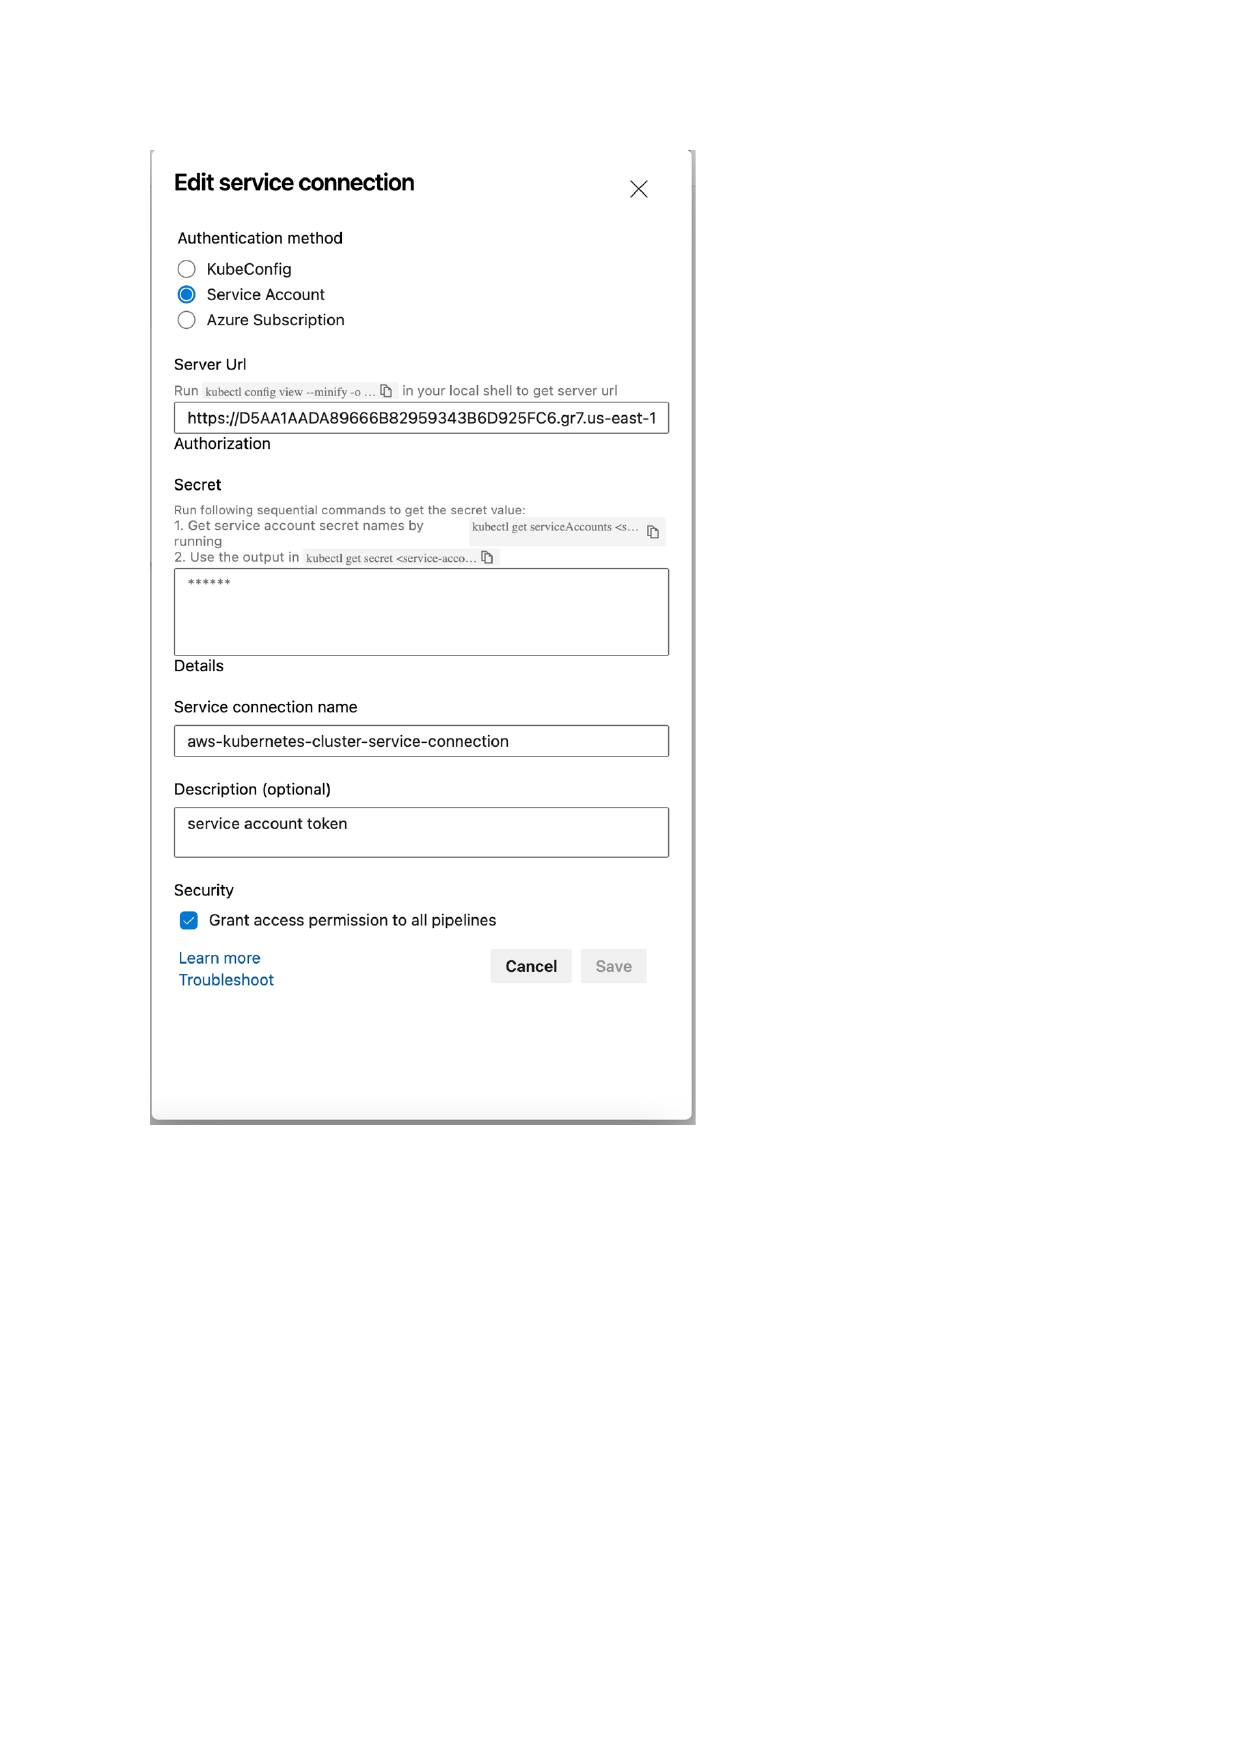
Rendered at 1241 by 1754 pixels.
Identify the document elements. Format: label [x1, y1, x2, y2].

picture [150, 150, 696, 1125]
